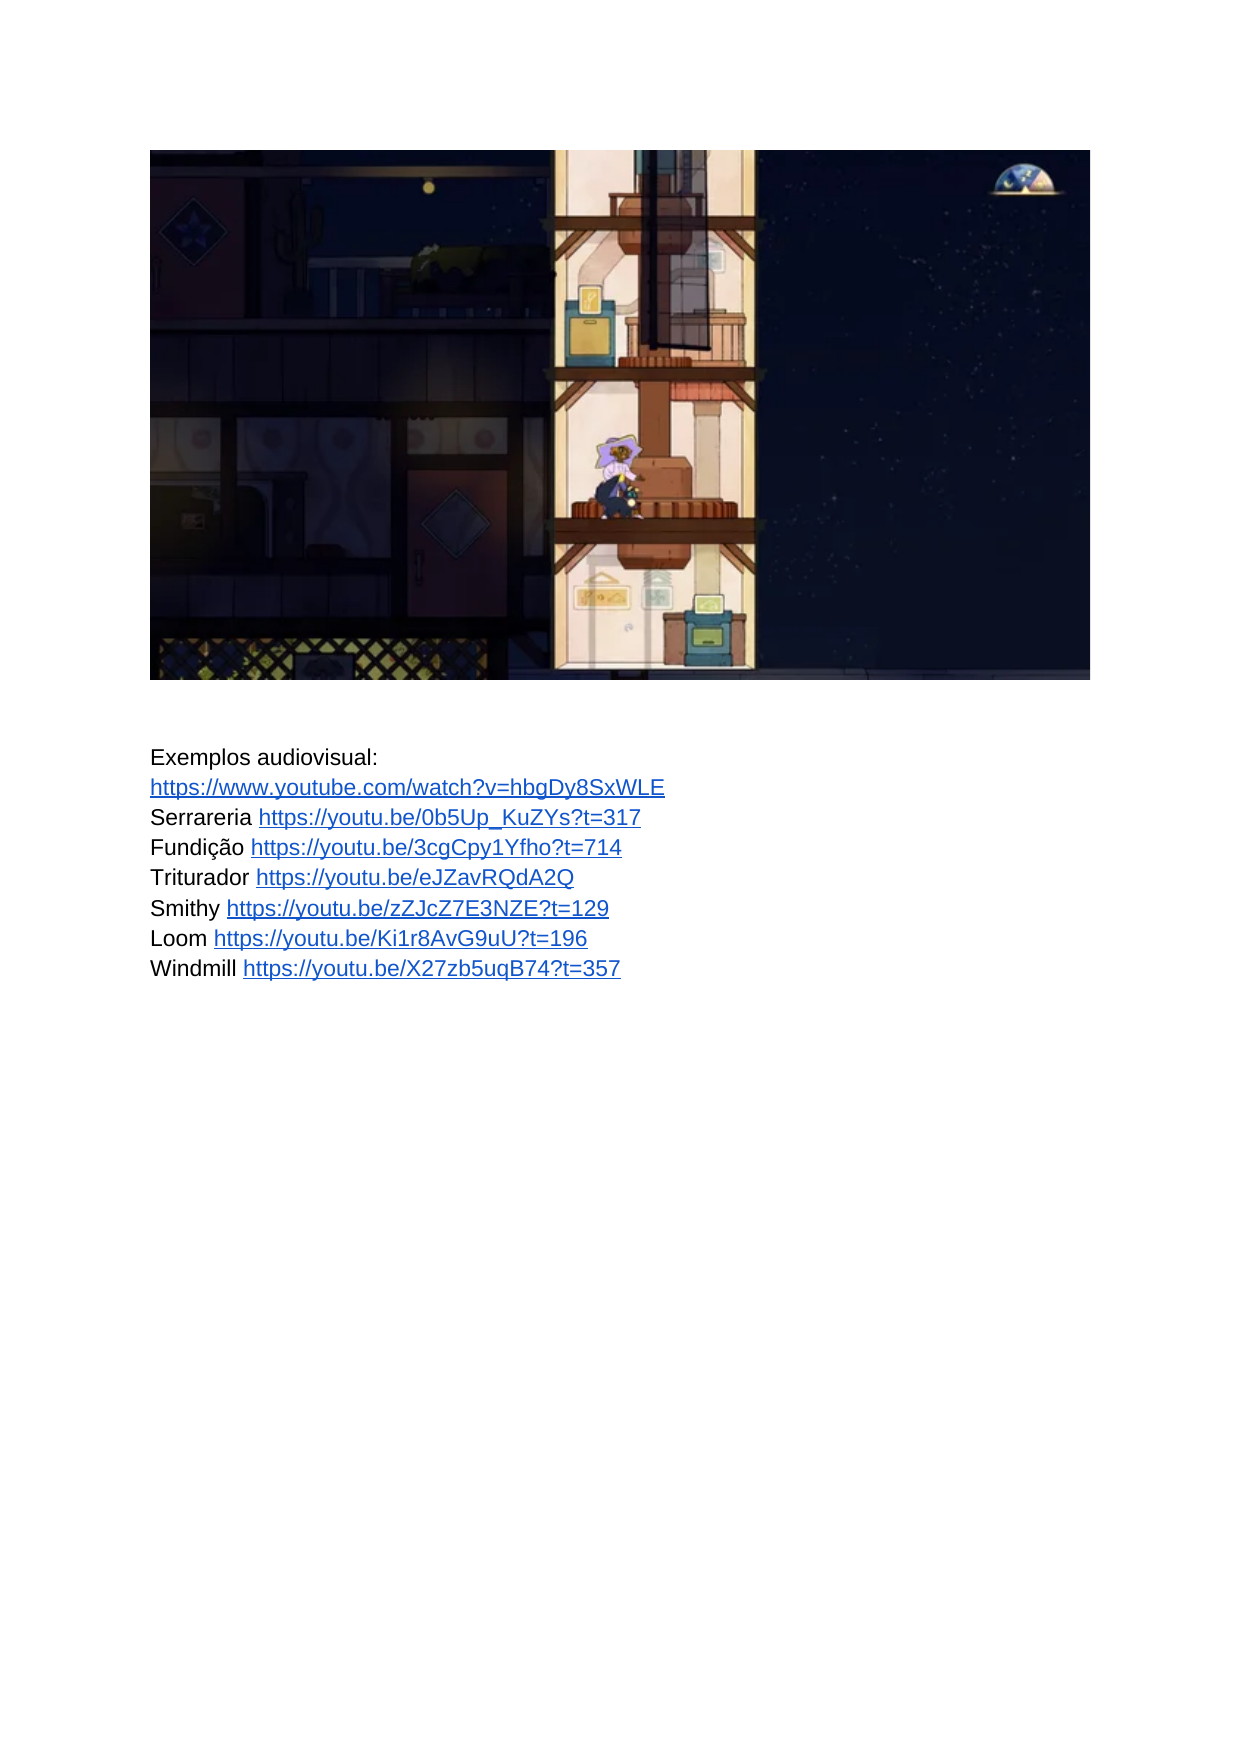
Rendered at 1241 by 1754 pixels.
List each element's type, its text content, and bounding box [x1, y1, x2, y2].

text Fundição https://youtu.be/3cgCpy1Yfho?t=714 [150, 834, 1090, 860]
text Triturador https://youtu.be/eJZavRQdA2Q [150, 864, 1090, 891]
text Windmill https://youtu.be/X27zb5uqB74?t=357 [150, 955, 1090, 981]
text Serrareria https://youtu.be/0b5Up_KuZYs?t=317 [150, 804, 1090, 830]
text https://www.youtube.com/watch?v=hbgDy8SxWLE [150, 774, 1090, 800]
text Loom https://youtu.be/Ki1r8AvG9uU?t=196 [150, 925, 1090, 951]
text Smithy https://youtu.be/zZJcZ7E3NZE?t=129 [150, 894, 1090, 921]
text Exemplos audiovisual: [150, 743, 1090, 770]
picture [150, 150, 1091, 680]
